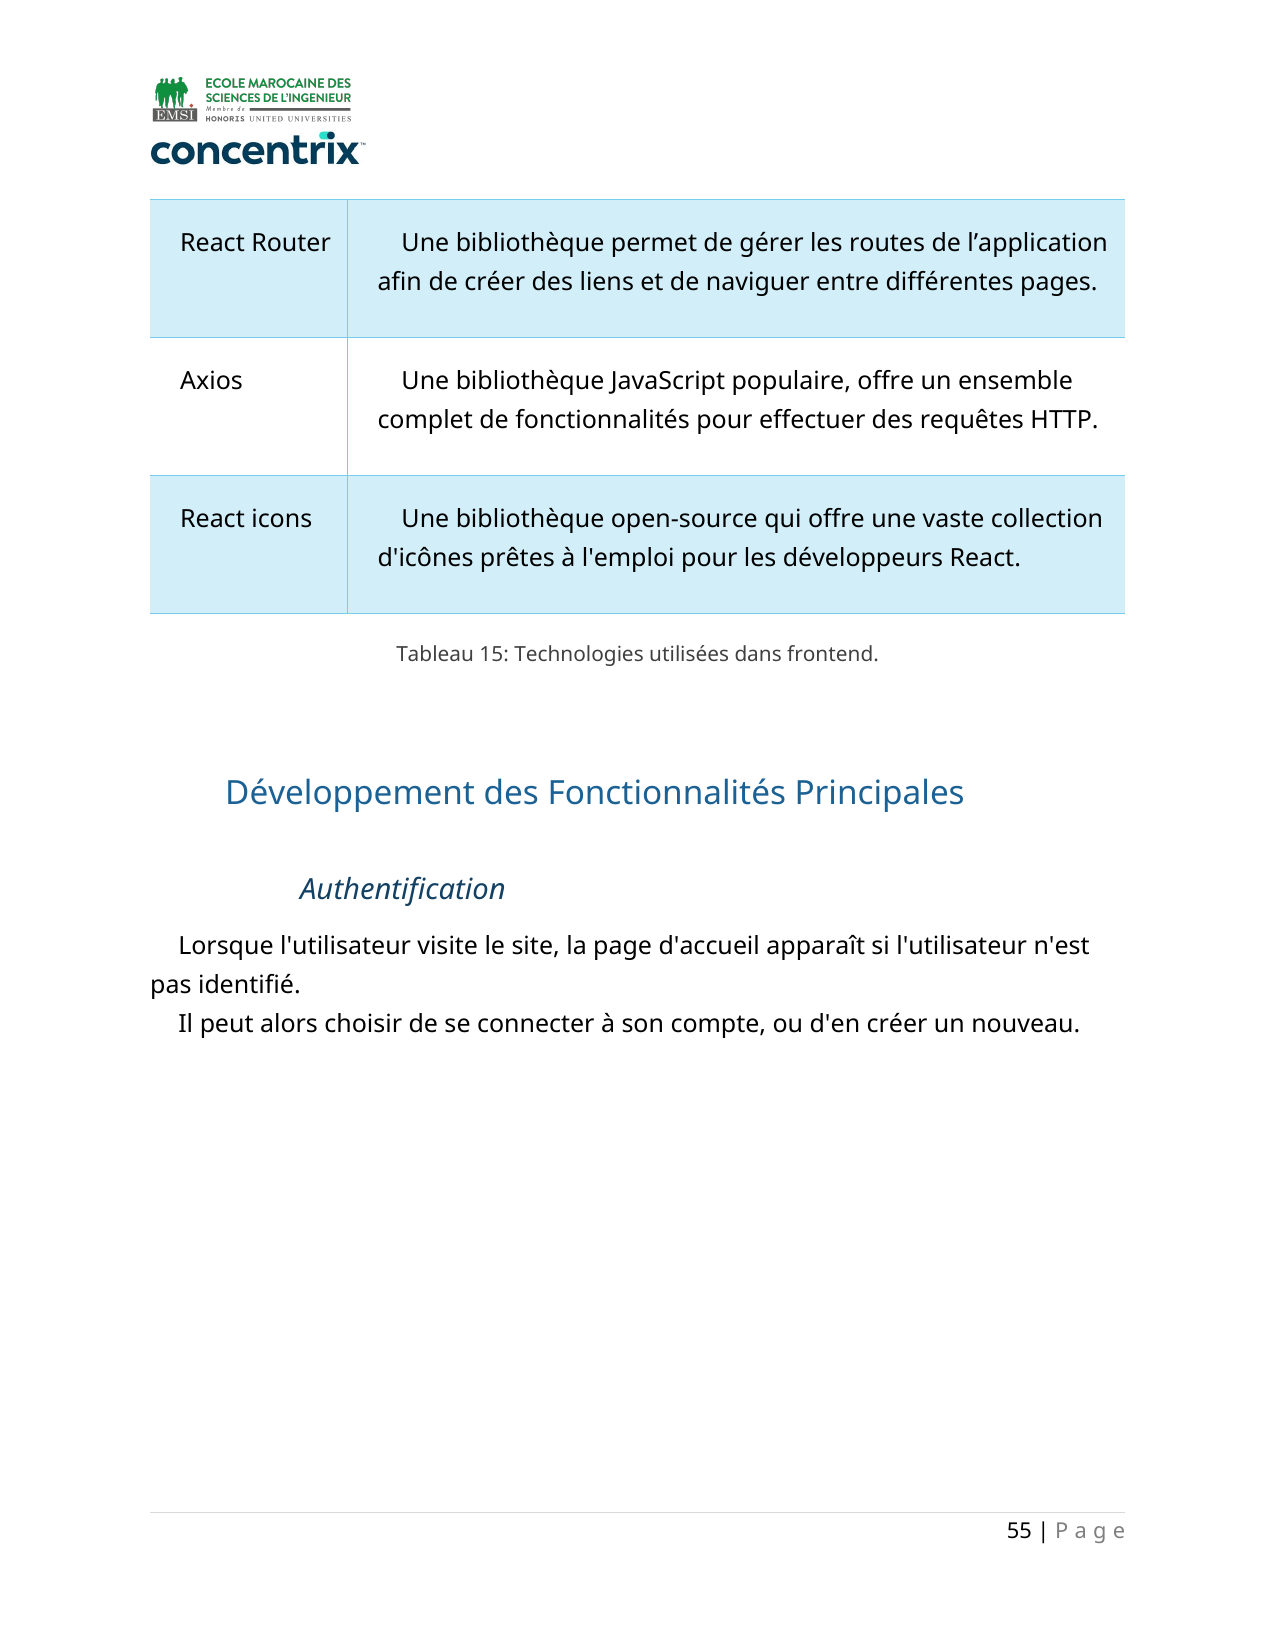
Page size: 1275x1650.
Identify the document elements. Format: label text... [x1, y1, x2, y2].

subtitle Authentification [225, 868, 1125, 908]
table_cell Une bibliothèque open-source qui offre une vaste collection d'icônes prêtes à l'emploi pour les développeurs React. [348, 476, 1125, 613]
text Tableau 15: Technologies utilisées dans frontend. [150, 639, 1125, 667]
text Il peut alors choisir de se connecter à son compte, ou d'en créer un nouveau. [150, 1006, 1125, 1040]
table_cell Axios [150, 338, 347, 475]
subtitle Développement des Fonctionnalités Principales [225, 769, 1125, 814]
table_cell React icons [150, 476, 347, 613]
table_cell Une bibliothèque permet de gérer les routes de l’application afin de créer des liens et de naviguer entre différentes pages. [348, 200, 1125, 337]
text Lorsque l'utilisateur visite le site, la page d'accueil apparaît si l'utilisateur n'est pas identifié. [150, 927, 1125, 1001]
table_cell Une bibliothèque JavaScript populaire, offre un ensemble complet de fonctionnalités pour effectuer des requêtes HTTP. [348, 338, 1125, 475]
table_cell React Router [150, 200, 347, 337]
picture [150, 75, 368, 170]
